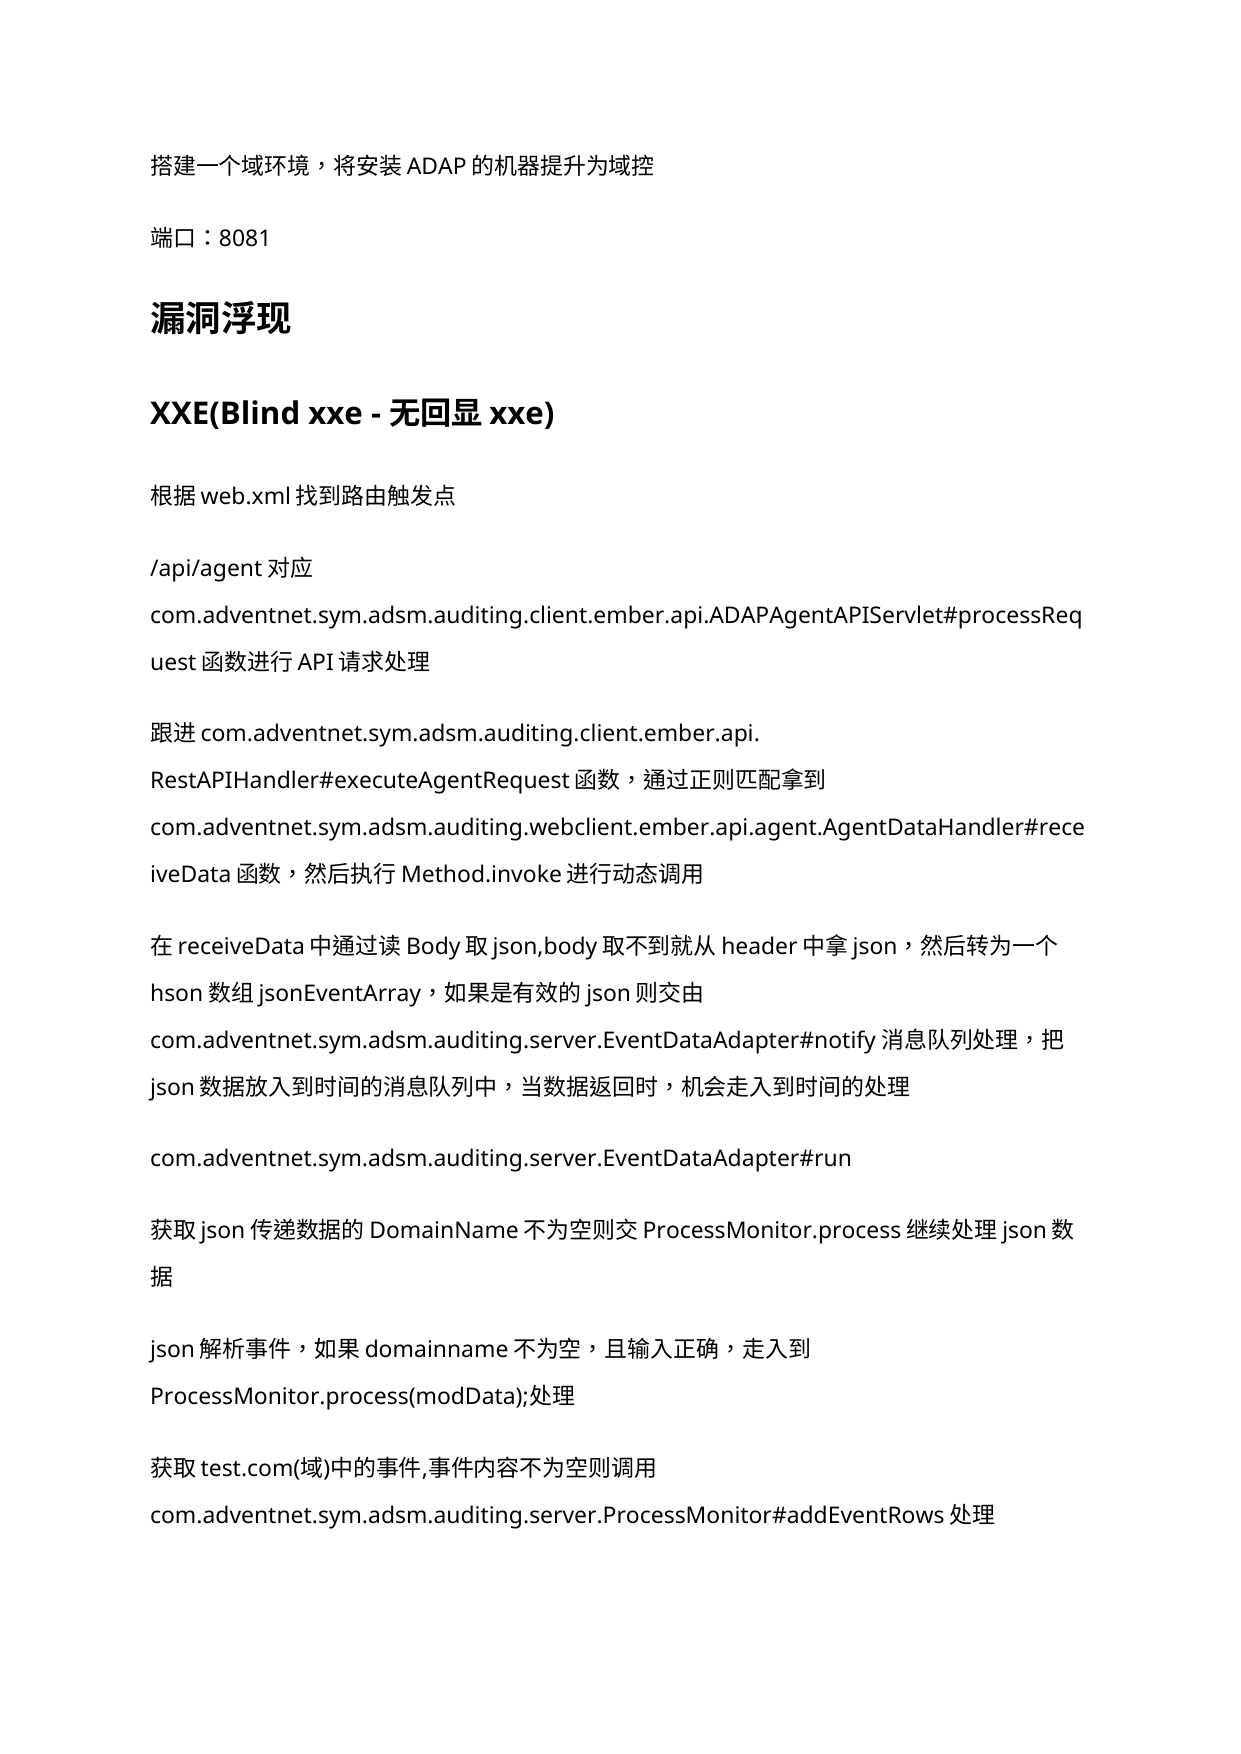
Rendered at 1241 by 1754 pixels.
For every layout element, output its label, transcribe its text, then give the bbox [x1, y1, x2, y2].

text com.adventnet.sym.adsm.auditing.server.EventDataAdapter#run [150, 1142, 1090, 1174]
text json解析事件，如果domainname不为空，且输入正确，走入到ProcessMonitor.process(modData);处理 [150, 1333, 1090, 1411]
text 在receiveData中通过读Body取json,body取不到就从header中拿json，然后转为一个hson数组jsonEventArray，如果是有效的json则交由com.adventnet.sym.adsm.auditing.server.EventDataAdapter#notify消息队列处理，把json数据放入到时间的消息队列中，当数据返回时，机会走入到时间的处理 [150, 930, 1090, 1102]
text 获取json传递数据的DomainName不为空则交ProcessMonitor.process继续处理json数据 [150, 1214, 1090, 1292]
text 获取test.com(域)中的事件,事件内容不为空则调用com.adventnet.sym.adsm.auditing.server.ProcessMonitor#addEventRows处理 [150, 1452, 1090, 1530]
subtitle 漏洞浮现 [150, 294, 1090, 342]
text 根据web.xml找到路由触发点 [150, 480, 1090, 511]
text /api/agent对应com.adventnet.sym.adsm.auditing.client.ember.api.ADAPAgentAPIServlet#processRequest函数进行API请求处理 [150, 552, 1090, 677]
text 跟进com.adventnet.sym.adsm.auditing.client.ember.api. RestAPIHandler#executeAgentRequest函数，通过正则匹配拿到com.adventnet.sym.adsm.auditing.webclient.ember.api.agent.AgentDataHandler#receiveData函数，然后执行Method.invoke进行动态调用 [150, 717, 1090, 889]
text 端口：8081 [150, 222, 1090, 253]
subtitle XXE(Blind xxe - 无回显xxe) [150, 391, 1090, 434]
text 搭建一个域环境，将安装ADAP的机器提升为域控 [150, 150, 1090, 181]
